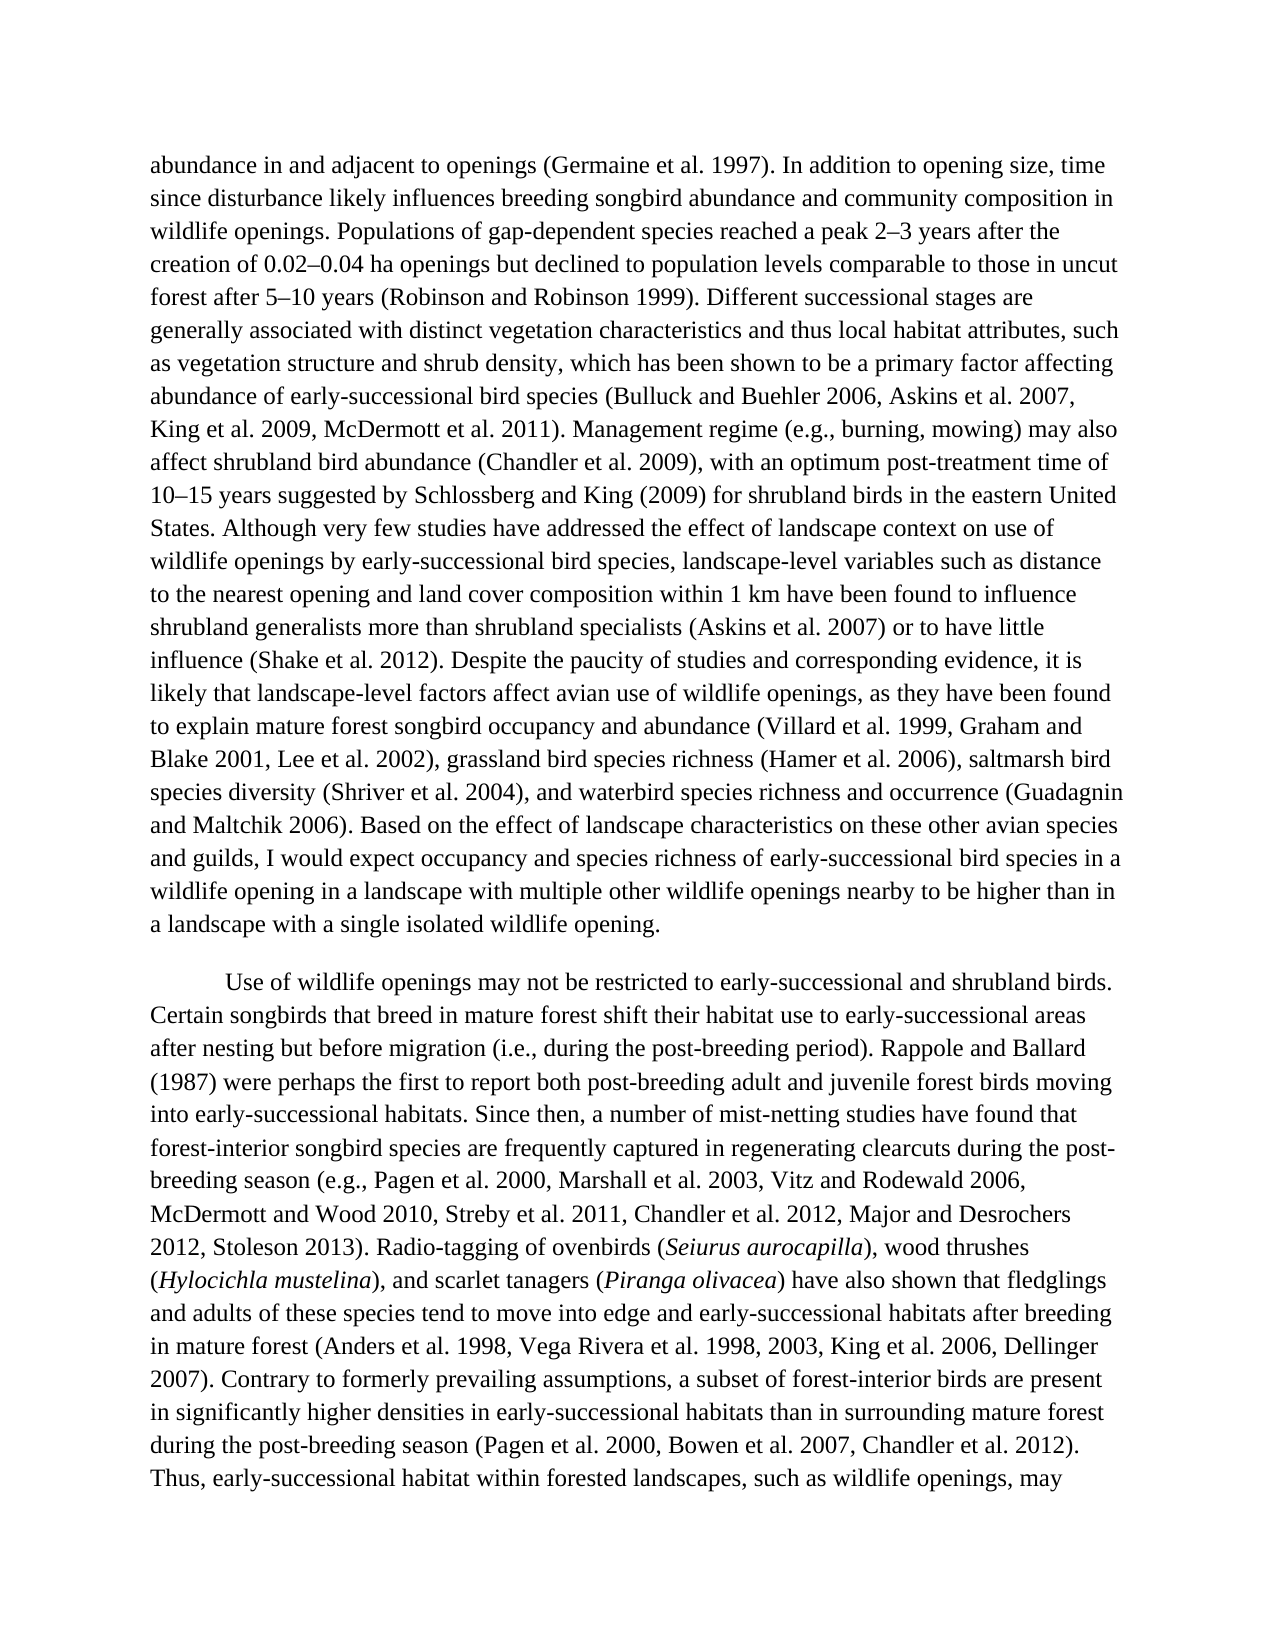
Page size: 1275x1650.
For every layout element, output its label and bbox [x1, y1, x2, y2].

text [150, 967, 1125, 1492]
text [150, 150, 1125, 938]
